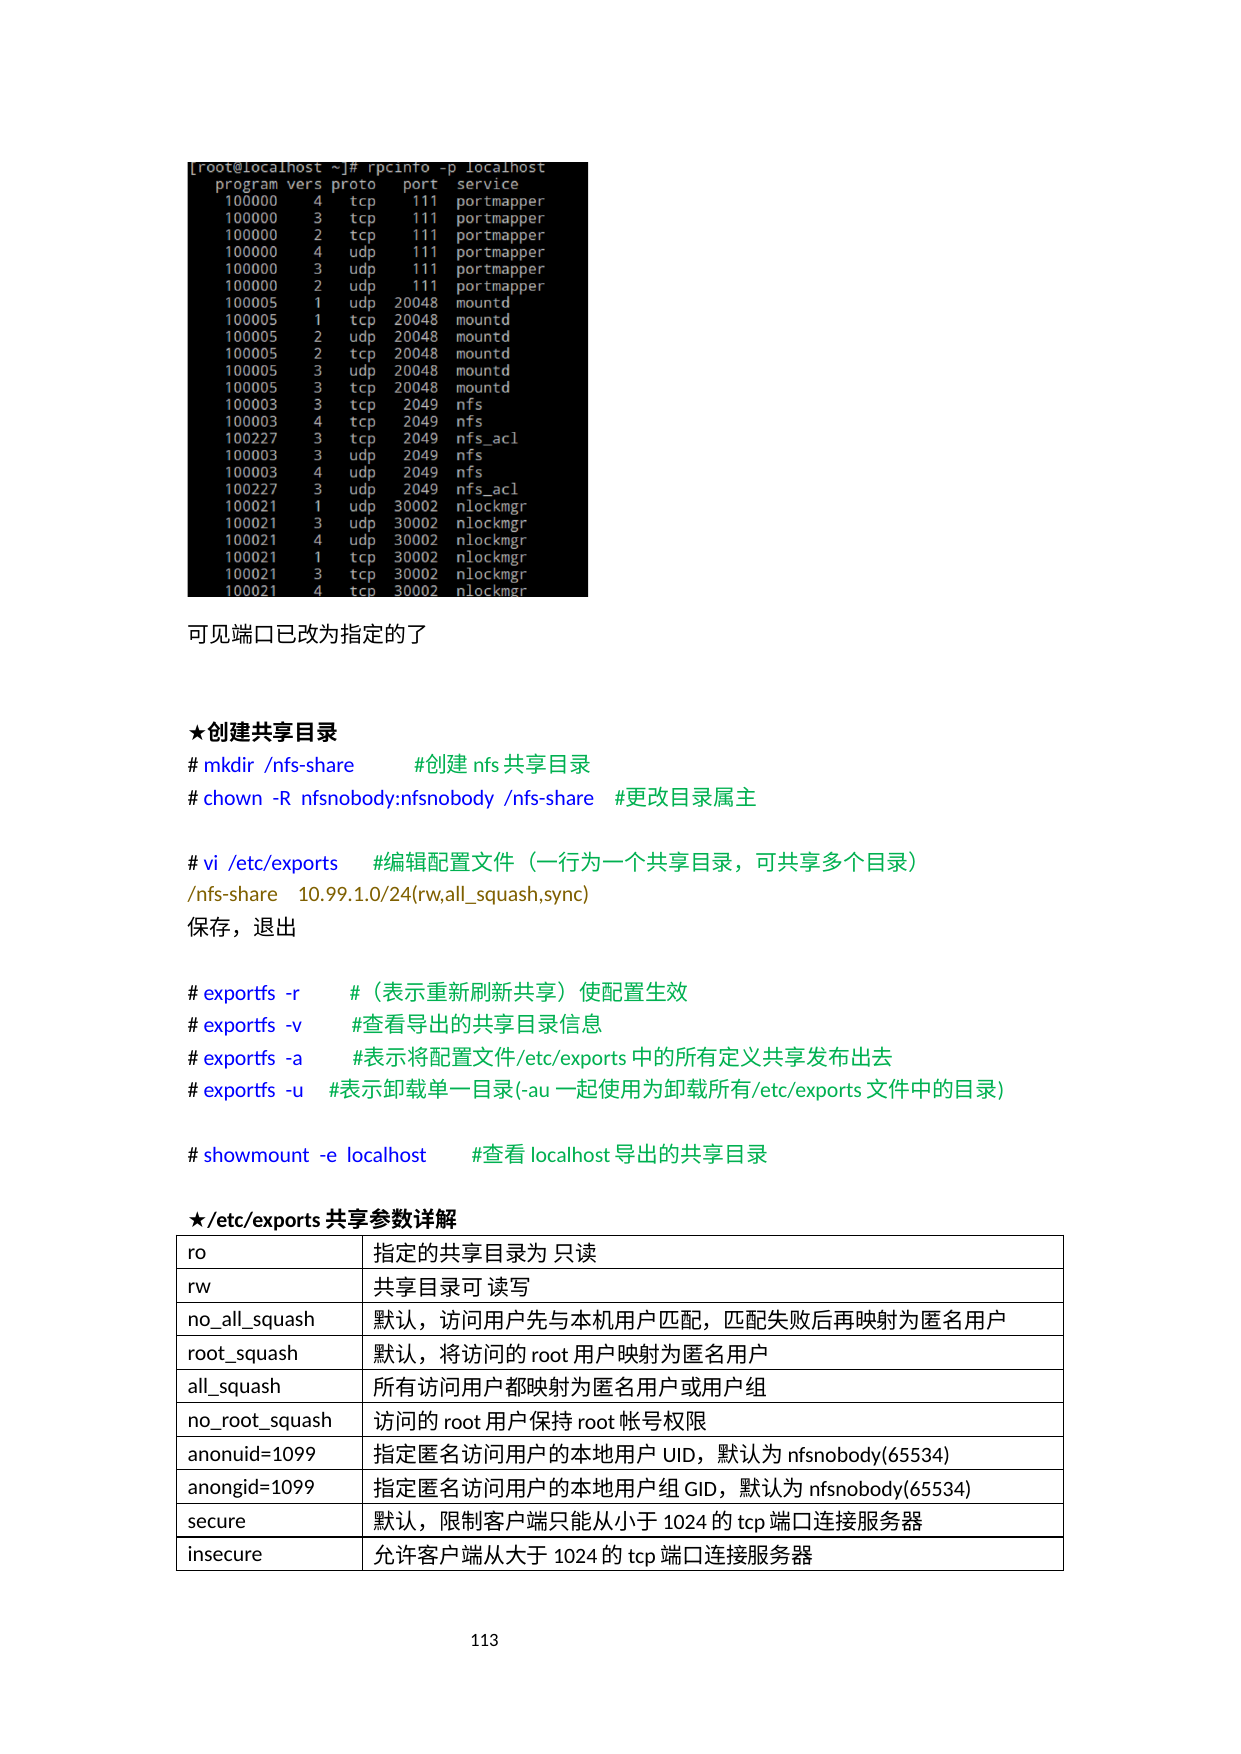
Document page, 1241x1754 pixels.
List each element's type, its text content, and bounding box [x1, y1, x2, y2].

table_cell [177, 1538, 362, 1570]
text # exportfs -u #表示卸载单一目录(-au 一起使用为卸载所有/etc/exports文件中的目录) [187, 1072, 1053, 1104]
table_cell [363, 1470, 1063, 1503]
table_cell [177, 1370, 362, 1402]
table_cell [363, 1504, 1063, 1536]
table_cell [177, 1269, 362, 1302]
text 保存，退出 [187, 909, 1053, 942]
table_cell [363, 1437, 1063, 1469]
text # chown -R nfsnobody:nfsnobody /nfs-share #更改目录属主 [187, 779, 1053, 812]
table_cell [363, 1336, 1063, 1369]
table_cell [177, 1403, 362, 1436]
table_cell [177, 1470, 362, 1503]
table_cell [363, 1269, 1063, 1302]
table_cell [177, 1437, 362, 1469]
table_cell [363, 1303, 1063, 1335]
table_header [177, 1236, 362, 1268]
text # exportfs -a #表示将配置文件/etc/exports中的所有定义共享发布出去 [187, 1039, 1053, 1072]
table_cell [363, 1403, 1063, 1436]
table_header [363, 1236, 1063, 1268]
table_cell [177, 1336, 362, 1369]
text # exportfs -v #查看导出的共享目录信息 [187, 1007, 1053, 1039]
text 可见端口已改为指定的了 [187, 617, 1053, 649]
text # vi /etc/exports #编辑配置文件（一行为一个共享目录，可共享多个目录） [187, 844, 1053, 877]
text # mkdir /nfs-share #创建nfs共享目录 [187, 747, 1053, 779]
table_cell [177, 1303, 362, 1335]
text ★创建共享目录 [187, 714, 1053, 747]
text # showmount -e localhost #查看localhost导出的共享目录 [187, 1137, 1053, 1169]
picture [187, 162, 589, 597]
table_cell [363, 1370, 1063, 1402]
text ★/etc/exports 共享参数详解 [187, 1202, 1053, 1234]
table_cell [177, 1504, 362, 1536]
text # exportfs -r #（表示重新刷新共享）使配置生效 [187, 974, 1053, 1007]
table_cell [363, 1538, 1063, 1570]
text /nfs-share 10.99.1.0/24(rw,all_squash,sync) [187, 877, 1053, 909]
